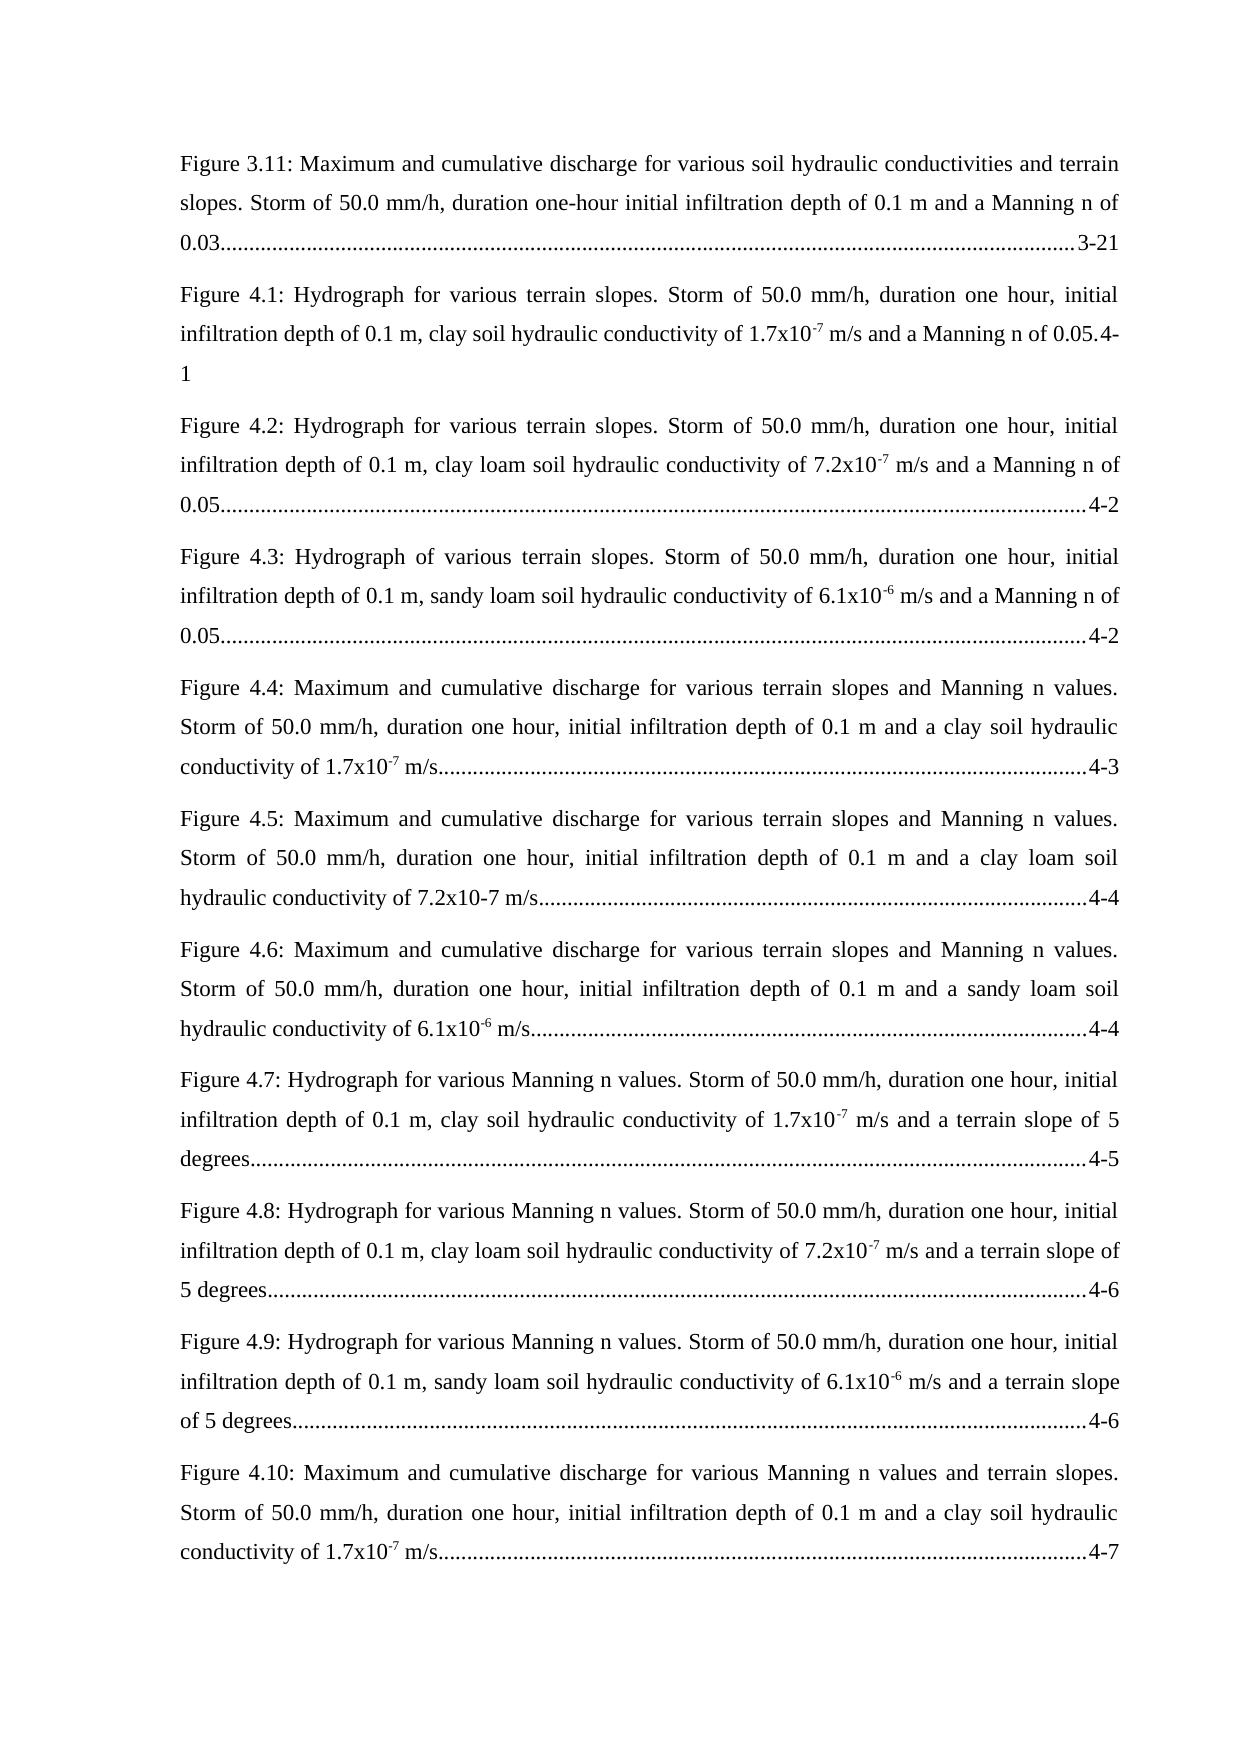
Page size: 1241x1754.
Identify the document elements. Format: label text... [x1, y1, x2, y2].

text Figure 4.9: Hydrograph for various Manning n values. Storm of 50.0 mm/h, duration one hour, initial infiltration depth of 0.1 m, sandy loam soil hydraulic conductivity of 6.1x10-6 m/s and a terrain slope of 5 degrees 4-6 [180, 1328, 1120, 1434]
text Figure 4.8: Hydrograph for various Manning n values. Storm of 50.0 mm/h, duration one hour, initial infiltration depth of 0.1 m, clay loam soil hydraulic conductivity of 7.2x10-7 m/s and a terrain slope of 5 degrees 4-6 [180, 1197, 1120, 1303]
text Figure 4.2: Hydrograph for various terrain slopes. Storm of 50.0 mm/h, duration one hour, initial infiltration depth of 0.1 m, clay loam soil hydraulic conductivity of 7.2x10-7 m/s and a Manning n of 0.05 4-2 [180, 412, 1120, 517]
text Figure 4.5: Maximum and cumulative discharge for various terrain slopes and Manning n values. Storm of 50.0 mm/h, duration one hour, initial infiltration depth of 0.1 m and a clay loam soil hydraulic conductivity of 7.2x10-7 m/s 4-4 [180, 805, 1120, 910]
text Figure 4.4: Maximum and cumulative discharge for various terrain slopes and Manning n values. Storm of 50.0 mm/h, duration one hour, initial infiltration depth of 0.1 m and a clay soil hydraulic conductivity of 1.7x10-7 m/s 4-3 [180, 674, 1120, 779]
text Figure 4.1: Hydrograph for various terrain slopes. Storm of 50.0 mm/h, duration one hour, initial infiltration depth of 0.1 m, clay soil hydraulic conductivity of 1.7x10-7 m/s and a Manning n of 0.05 4-1 [180, 281, 1120, 386]
text Figure 4.6: Maximum and cumulative discharge for various terrain slopes and Manning n values. Storm of 50.0 mm/h, duration one hour, initial infiltration depth of 0.1 m and a sandy loam soil hydraulic conductivity of 6.1x10-6 m/s 4-4 [180, 936, 1120, 1041]
text Figure 4.3: Hydrograph of various terrain slopes. Storm of 50.0 mm/h, duration one hour, initial infiltration depth of 0.1 m, sandy loam soil hydraulic conductivity of 6.1x10-6 m/s and a Manning n of 0.05 4-2 [180, 543, 1120, 648]
text Figure 4.10: Maximum and cumulative discharge for various Manning n values and terrain slopes. Storm of 50.0 mm/h, duration one hour, initial infiltration depth of 0.1 m and a clay soil hydraulic conductivity of 1.7x10-7 m/s 4-7 [180, 1459, 1120, 1565]
text Figure 3.11: Maximum and cumulative discharge for various soil hydraulic conductivities and terrain slopes. Storm of 50.0 mm/h, duration one-hour initial infiltration depth of 0.1 m and a Manning n of 0.03 3-21 [180, 150, 1120, 255]
text Figure 4.7: Hydrograph for various Manning n values. Storm of 50.0 mm/h, duration one hour, initial infiltration depth of 0.1 m, clay soil hydraulic conductivity of 1.7x10-7 m/s and a terrain slope of 5 degrees 4-5 [180, 1067, 1120, 1172]
